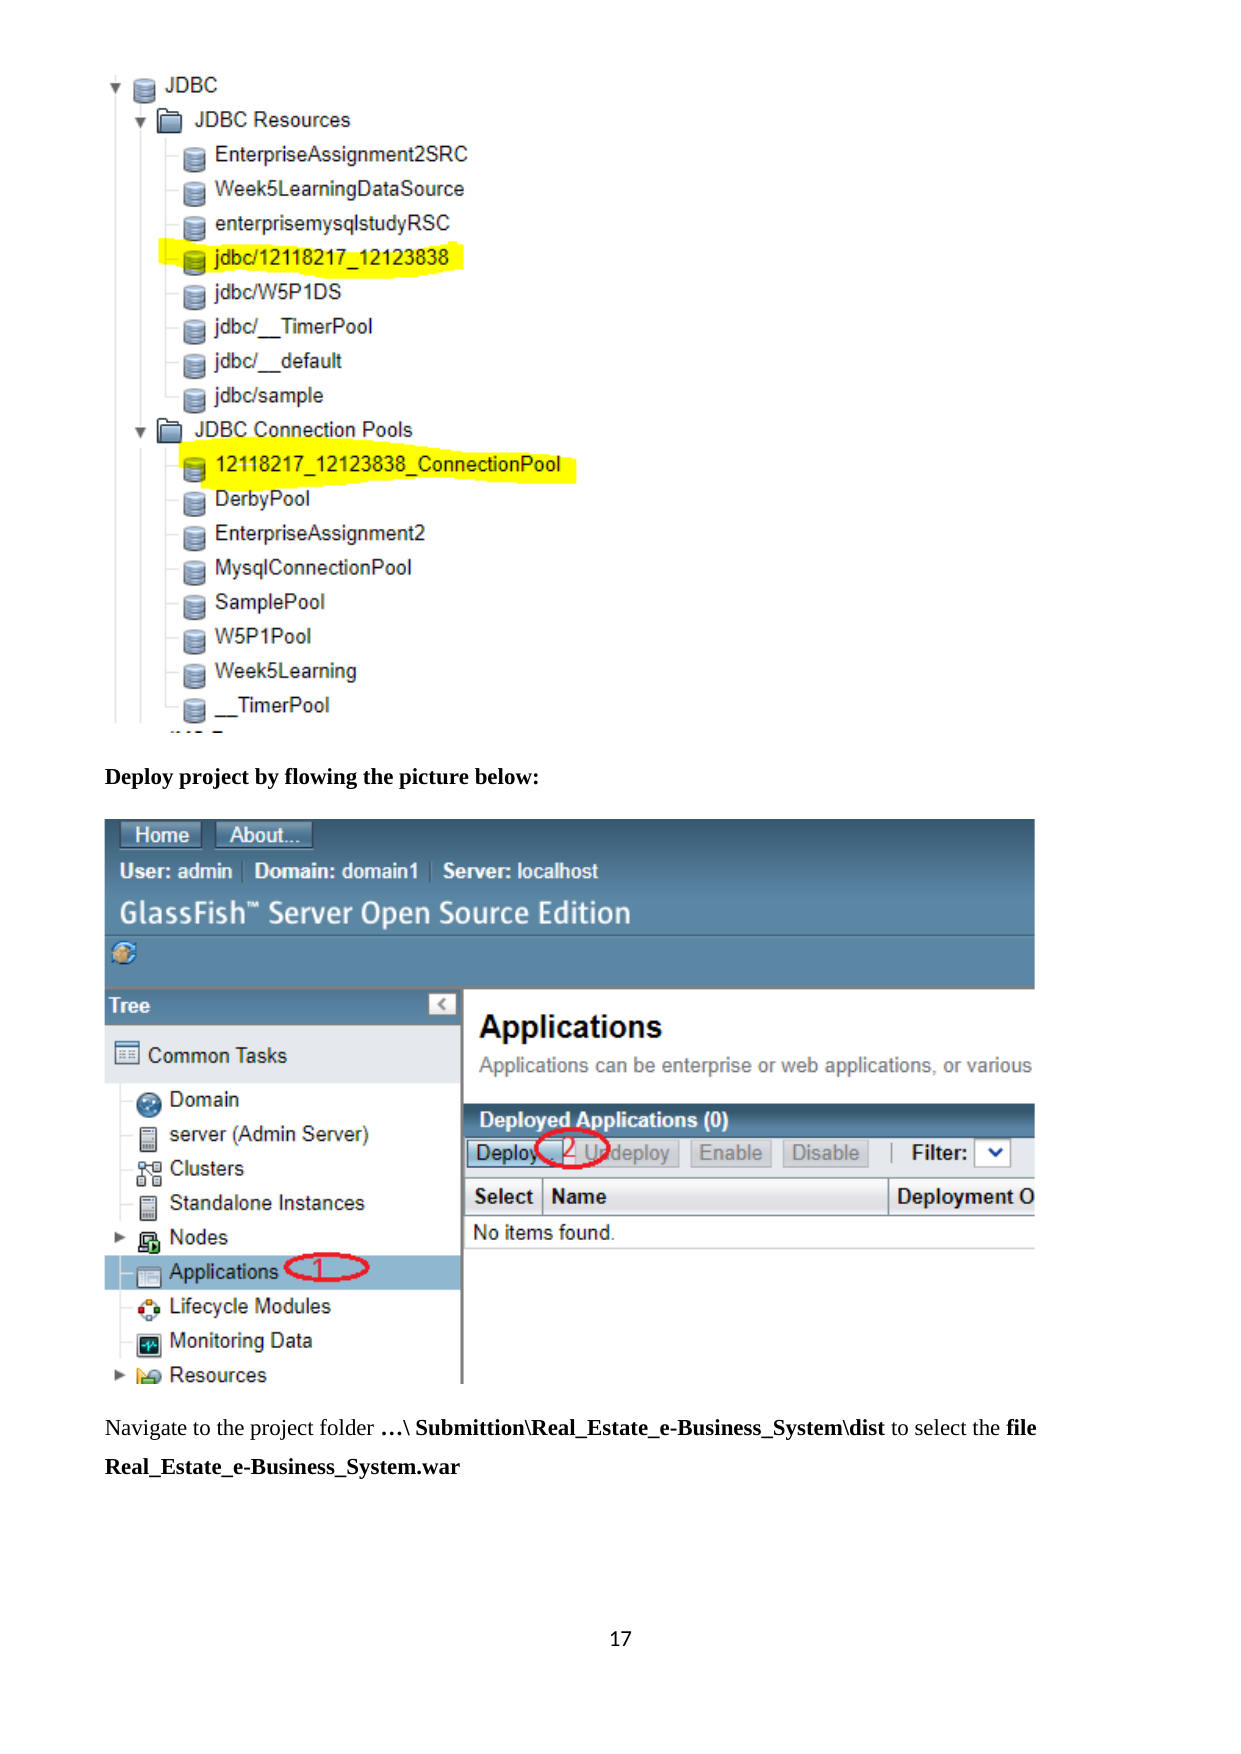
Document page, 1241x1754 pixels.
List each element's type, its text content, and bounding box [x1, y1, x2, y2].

picture [104, 819, 1035, 1384]
picture [104, 75, 611, 733]
text Deploy project by flowing the picture below: [104, 763, 1165, 790]
text Navigate to the project folder …\ Submittion\Real_Estate_e-Business_System\dist to select the file Real_Estate_e-Business_System.war [104, 1414, 1165, 1479]
